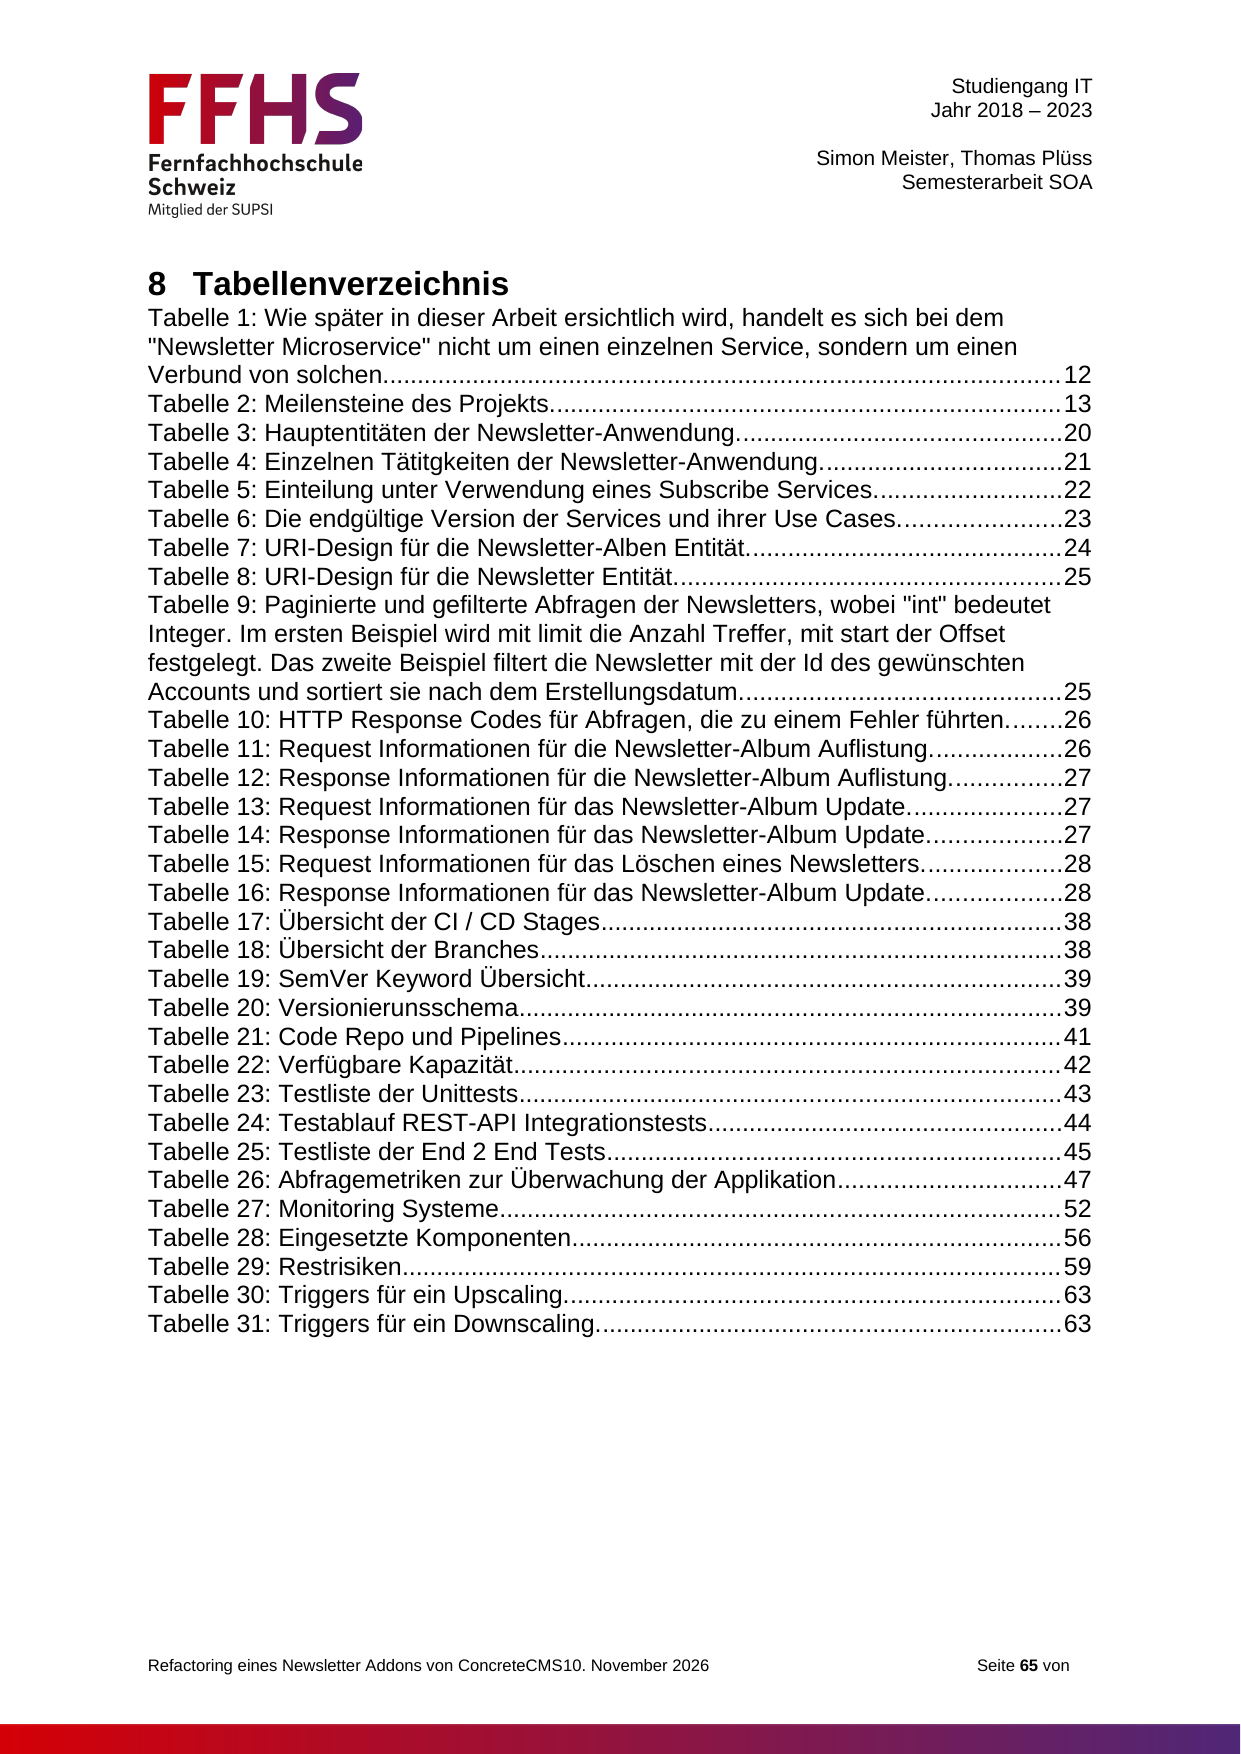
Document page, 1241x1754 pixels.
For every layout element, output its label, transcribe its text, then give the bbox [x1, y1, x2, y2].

text Tabelle 11: Request Informationen für die Newsletter-Album Auflistung. 26 [148, 734, 1092, 763]
text Tabelle 20: Versionierunsschema 39 [148, 993, 1092, 1022]
text Tabelle 14: Response Informationen für das Newsletter-Album Update. 27 [148, 820, 1092, 849]
text Tabelle 27: Monitoring Systeme 52 [148, 1194, 1092, 1223]
text Tabelle 10: HTTP Response Codes für Abfragen, die zu einem Fehler führten. 26 [148, 705, 1092, 734]
text Tabelle 1: Wie später in dieser Arbeit ersichtlich wird, handelt es sich bei dem "Newsletter Microservice" nicht um einen einzelnen Service, sondern um einen Verbund von solchen. 12 [148, 303, 1092, 389]
subtitle Tabellenverzeichnis [148, 264, 1092, 303]
text Tabelle 7: URI-Design für die Newsletter-Alben Entität. 24 [148, 533, 1092, 562]
picture [0, 1724, 1241, 1754]
text Tabelle 8: URI-Design für die Newsletter Entität. 25 [148, 562, 1092, 590]
text Tabelle 29: Restrisiken 59 [148, 1252, 1092, 1280]
text Tabelle 3: Hauptentitäten der Newsletter-Anwendung. 20 [148, 418, 1092, 447]
text Tabelle 4: Einzelnen Tätitgkeiten der Newsletter-Anwendung. 21 [148, 447, 1092, 475]
text Tabelle 13: Request Informationen für das Newsletter-Album Update. 27 [148, 792, 1092, 820]
text Tabelle 24: Testablauf REST-API Integrationstests 44 [148, 1108, 1092, 1137]
text Tabelle 9: Paginierte und gefilterte Abfragen der Newsletters, wobei "int" bedeutet Integer. Im ersten Beispiel wird mit limit die Anzahl Treffer, mit start der Offset festgelegt. Das zweite Beispiel filtert die Newsletter mit der Id des gewünschten Accounts und sortiert sie nach dem Erstellungsdatum. 25 [148, 590, 1092, 705]
text Tabelle 5: Einteilung unter Verwendung eines Subscribe Services. 22 [148, 475, 1092, 504]
text Tabelle 30: Triggers für ein Upscaling. 63 [148, 1280, 1092, 1309]
text Tabelle 31: Triggers für ein Downscaling. 63 [148, 1309, 1092, 1338]
text Tabelle 6: Die endgültige Version der Services und ihrer Use Cases. 23 [148, 504, 1092, 533]
text Tabelle 21: Code Repo und Pipelines 41 [148, 1022, 1092, 1050]
text Tabelle 25: Testliste der End 2 End Tests 45 [148, 1137, 1092, 1165]
text Tabelle 28: Eingesetzte Komponenten 56 [148, 1223, 1092, 1252]
picture [148, 73, 363, 218]
text Tabelle 2: Meilensteine des Projekts. 13 [148, 389, 1092, 418]
text Tabelle 15: Request Informationen für das Löschen eines Newsletters. 28 [148, 849, 1092, 878]
text Tabelle 17: Übersicht der CI / CD Stages 38 [148, 907, 1092, 935]
text Tabelle 12: Response Informationen für die Newsletter-Album Auflistung. 27 [148, 763, 1092, 792]
text Tabelle 19: SemVer Keyword Übersicht 39 [148, 964, 1092, 993]
text Tabelle 26: Abfragemetriken zur Überwachung der Applikation 47 [148, 1165, 1092, 1194]
text Tabelle 16: Response Informationen für das Newsletter-Album Update. 28 [148, 878, 1092, 907]
text Tabelle 22: Verfügbare Kapazität 42 [148, 1050, 1092, 1079]
text Tabelle 18: Übersicht der Branches 38 [148, 935, 1092, 964]
text Tabelle 23: Testliste der Unittests 43 [148, 1079, 1092, 1108]
